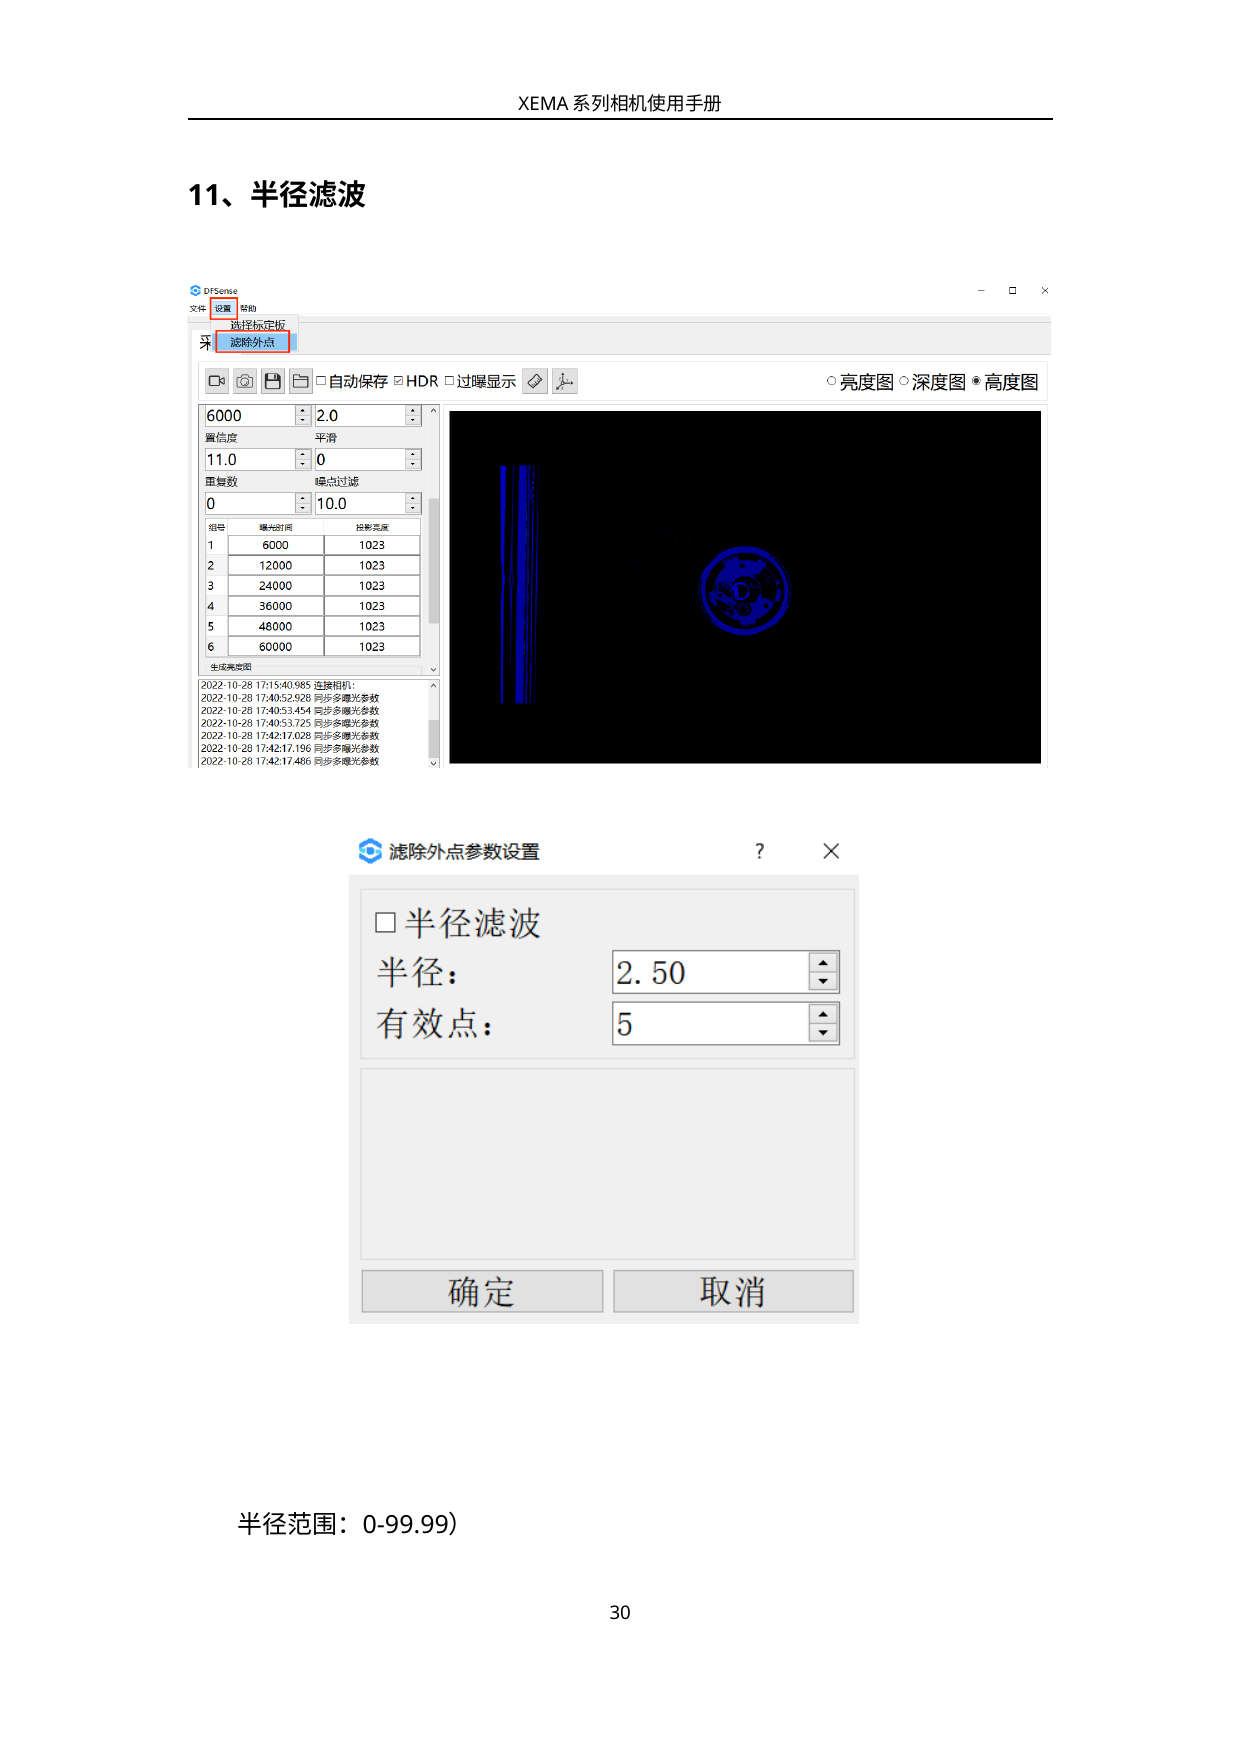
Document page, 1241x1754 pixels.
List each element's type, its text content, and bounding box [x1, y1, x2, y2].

picture [187, 282, 1051, 768]
text 半径范围：0-99.99） [187, 1490, 1053, 1555]
subtitle 11、半径滤波 [187, 160, 1053, 225]
picture [348, 831, 859, 1324]
